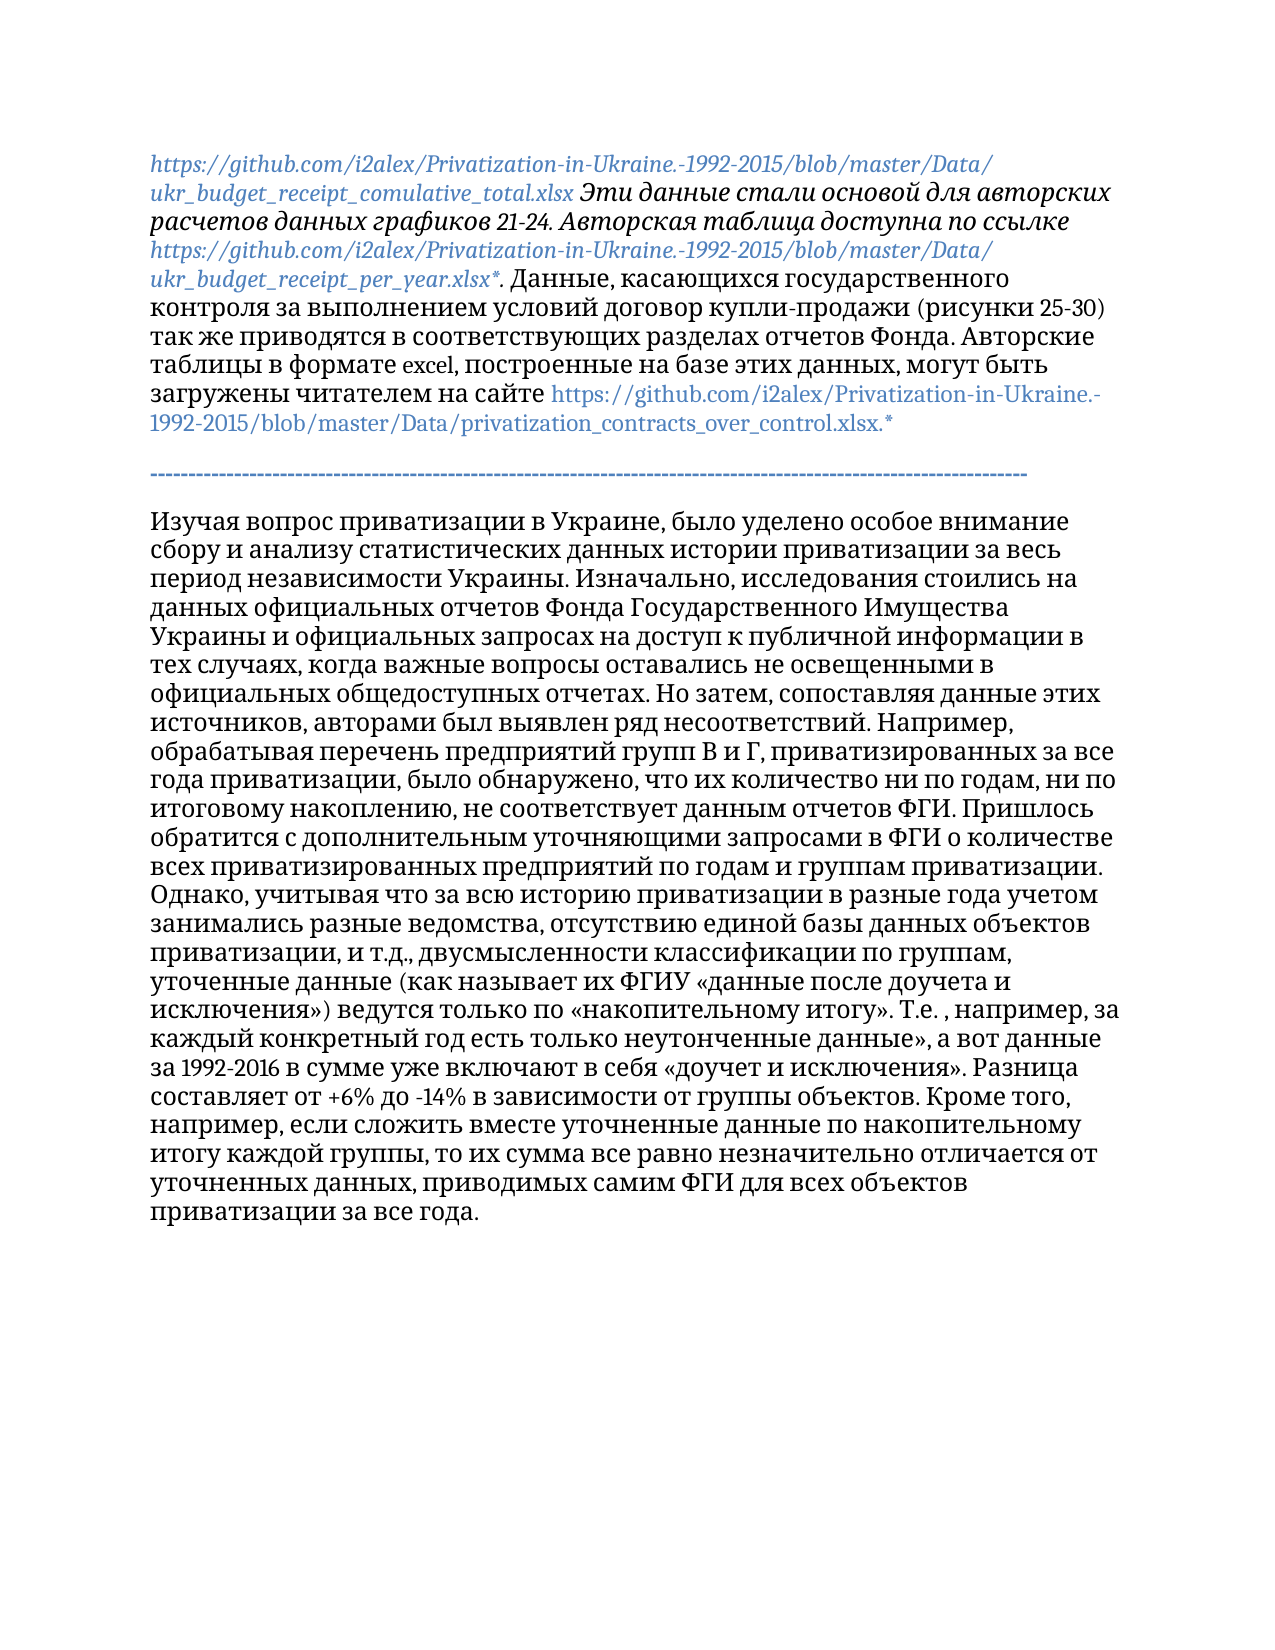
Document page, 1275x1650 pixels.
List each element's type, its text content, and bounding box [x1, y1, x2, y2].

text Изучая вопрос приватизации в Украине, было уделено особое внимание сбору и анализу статистических данных истории приватизации за весь период независимости Украины. Изначально, исследования стоились на данных официальных отчетов Фонда Государственного Имущества Украины и официальных запросах на доступ к публичной информации в тех случаях, когда важные вопросы оставались не освещенными в официальных общедоступных отчетах. Но затем, сопоставляя данные этих источников, авторами был выявлен ряд несоответствий. Например, обрабатывая перечень предприятий групп В и Г, приватизированных за все года приватизации, было обнаружено, что их количество ни по годам, ни по итоговому накоплению, не соответствует данным отчетов ФГИ. Пришлось обратится с дополнительным уточняющими запросами в ФГИ о количестве всех приватизированных предприятий по годам и группам приватизации. Однако, учитывая что за всю историю приватизации в разные года учетом занимались разные ведомства, отсутствию единой базы данных объектов приватизации, и т.д., двусмысленности классификации по группам, уточенные данные (как называет их ФГИУ «данные после доучета и исключения») ведутся только по «накопительному итогу». Т.е. , например, за каждый конкретный год есть только неутонченные данные», а вот данные за 1992-2016 в сумме уже включают в себя «доучет и исключения». Разница составляет от +6% до -14% в зависимости от группы объектов. Кроме того, например, если сложить вместе уточненные данные по накопительному итогу каждой группы, то их сумма все равно незначительно отличается от уточненных данных, приводимых самим ФГИ для всех объектов приватизации за все года. [150, 508, 1125, 1226]
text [150, 150, 1125, 437]
subtitle ------------------------------------------------------------------------------------------------------------------- [150, 458, 1125, 489]
